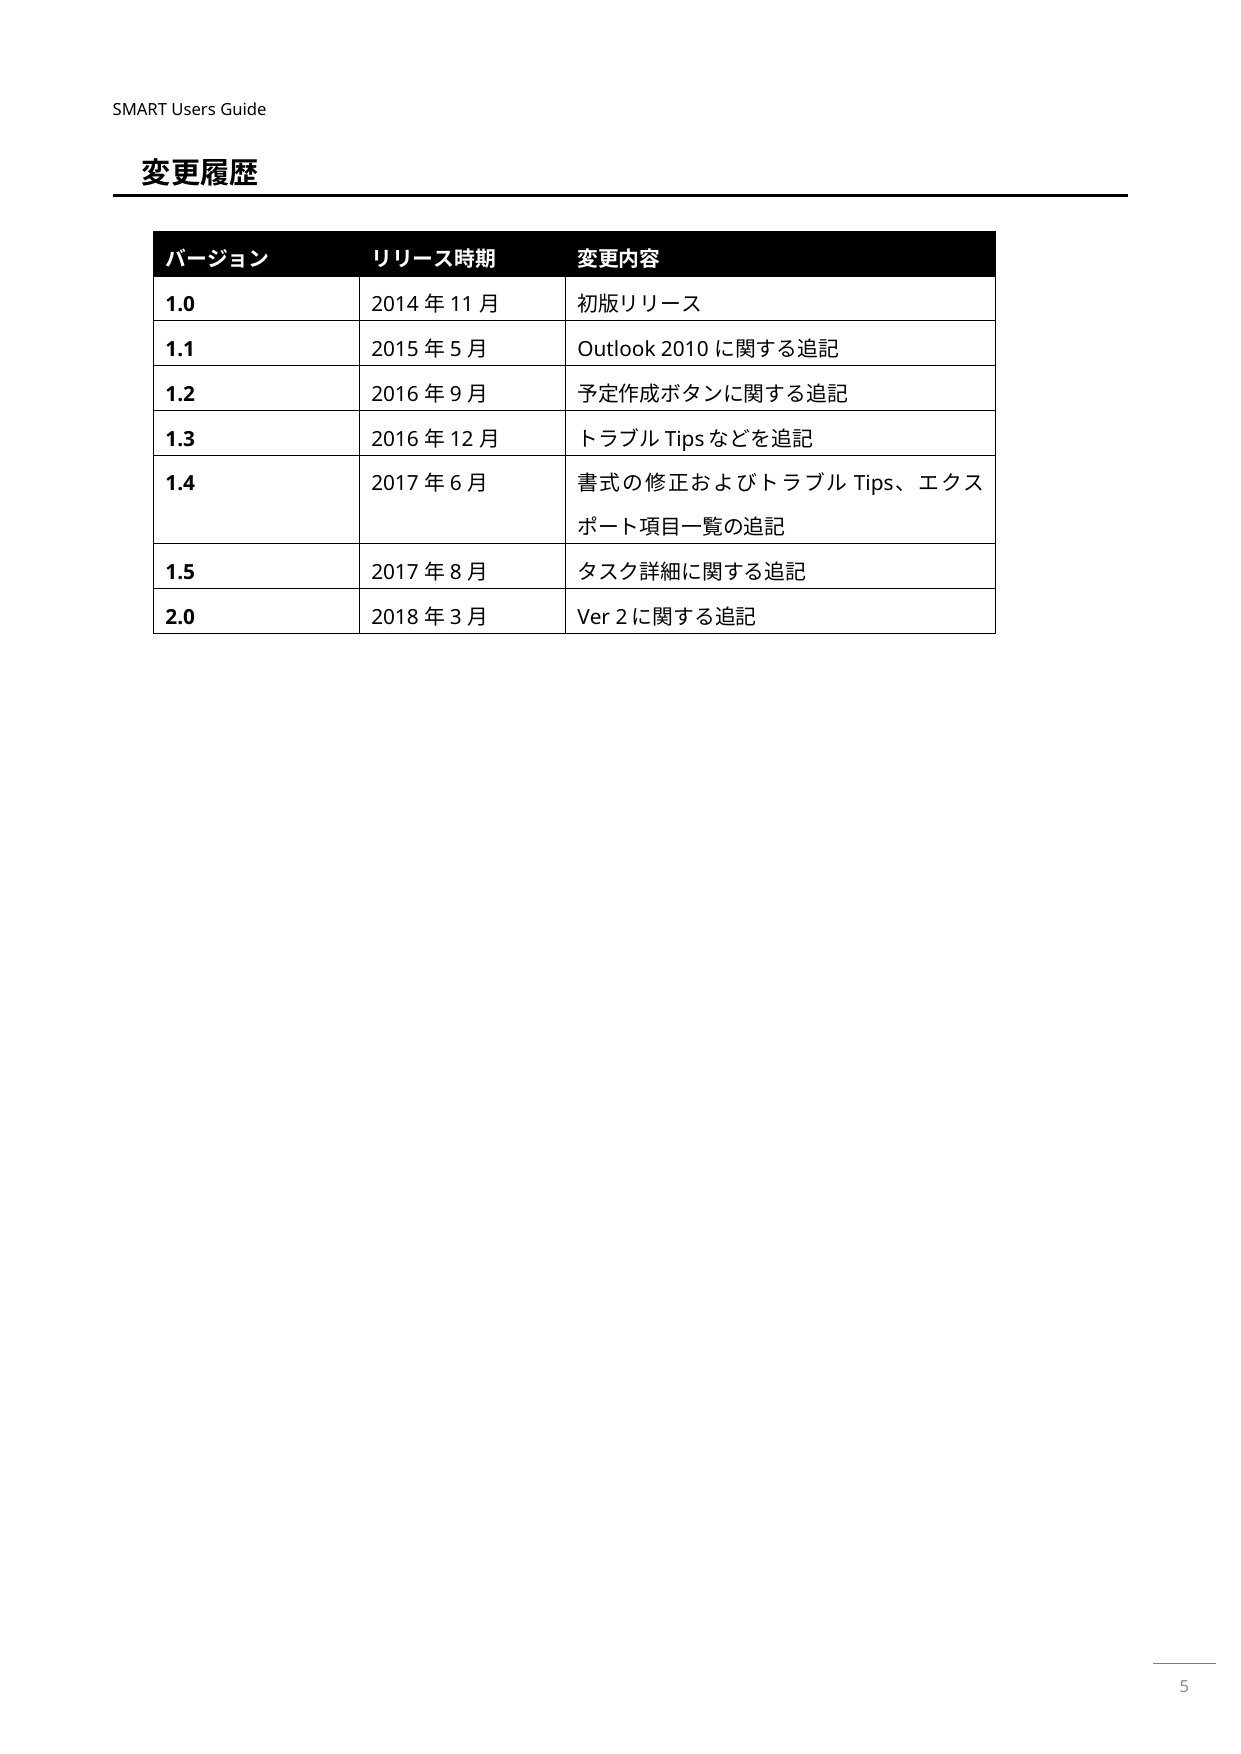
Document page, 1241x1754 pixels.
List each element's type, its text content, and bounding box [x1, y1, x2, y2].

table_cell 1.3 [154, 411, 359, 455]
table_cell Ver 2に関する追記 [566, 589, 995, 633]
table_cell 2.0 [154, 589, 359, 633]
table_cell タスク詳細に関する追記 [566, 544, 995, 588]
table_cell 1.5 [154, 544, 359, 588]
table_header リリース時期 [360, 232, 565, 276]
table_cell 1.0 [154, 277, 359, 320]
table_cell 書式の修正およびトラブルTips、エクスポート項目一覧の追記 [566, 456, 995, 543]
table_cell 2016 年 12 月 [360, 411, 565, 455]
table_cell トラブルTipsなどを追記 [566, 411, 995, 455]
table_cell 1.4 [154, 456, 359, 543]
table_cell 1.2 [154, 366, 359, 410]
table_cell 1.1 [154, 321, 359, 365]
subtitle 変更履歴 [112, 150, 1128, 197]
table_cell 2017 年 8 月 [360, 544, 565, 588]
table_cell 2018 年 3 月 [360, 589, 565, 633]
table_cell 2014 年 11 月 [360, 277, 565, 320]
table_header バージョン [154, 232, 359, 276]
table_cell 予定作成ボタンに関する追記 [566, 366, 995, 410]
table_cell 初版リリース [566, 277, 995, 320]
table_cell 2015 年 5 月 [360, 321, 565, 365]
table_cell 2017 年 6 月 [360, 456, 565, 543]
table_cell Outlook 2010 に関する追記 [566, 321, 995, 365]
table_header 変更内容 [566, 232, 995, 276]
table_cell 2016 年 9 月 [360, 366, 565, 410]
